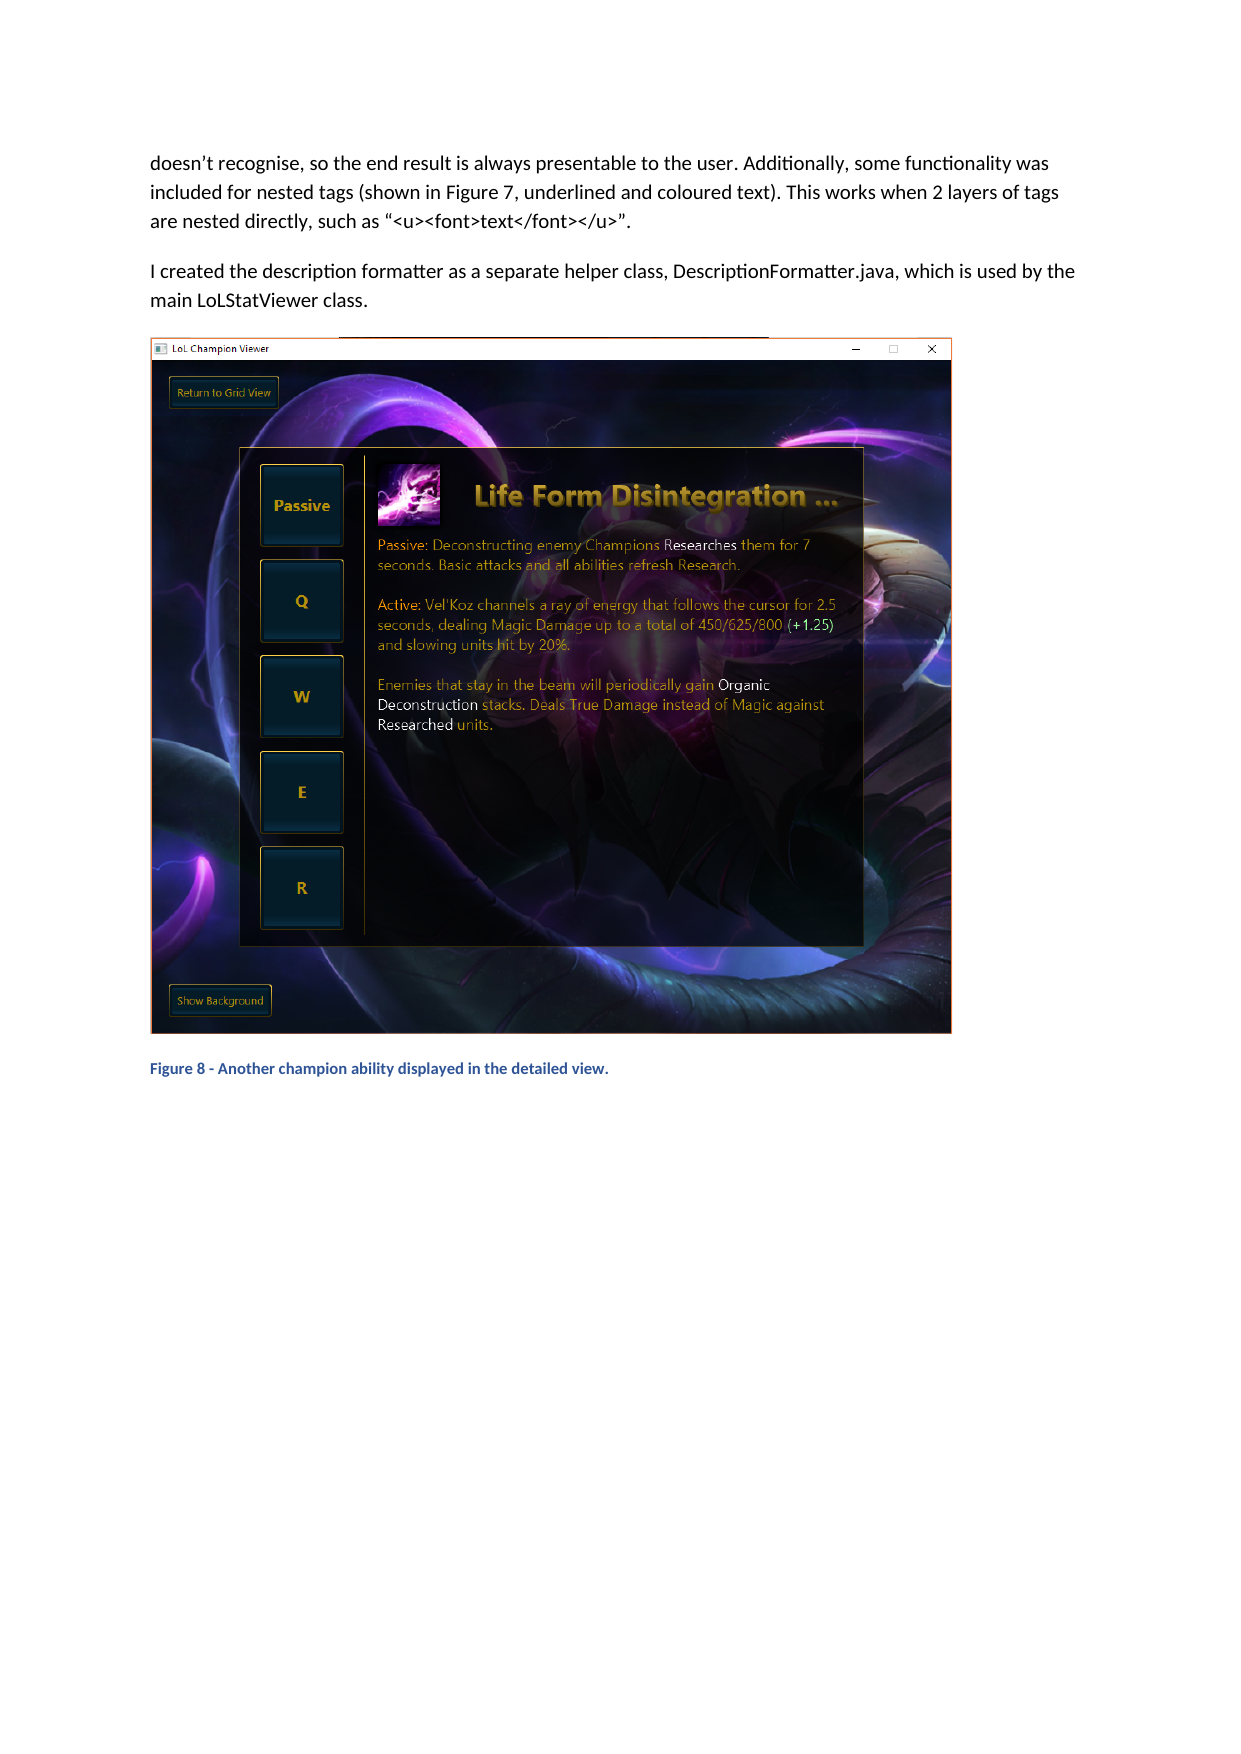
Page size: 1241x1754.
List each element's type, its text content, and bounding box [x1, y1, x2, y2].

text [150, 150, 1090, 234]
text I created the description formatter as a separate helper class, DescriptionFormatter.java, which is used by the main LoLStatViewer class. [150, 258, 1090, 313]
picture [150, 337, 953, 1034]
